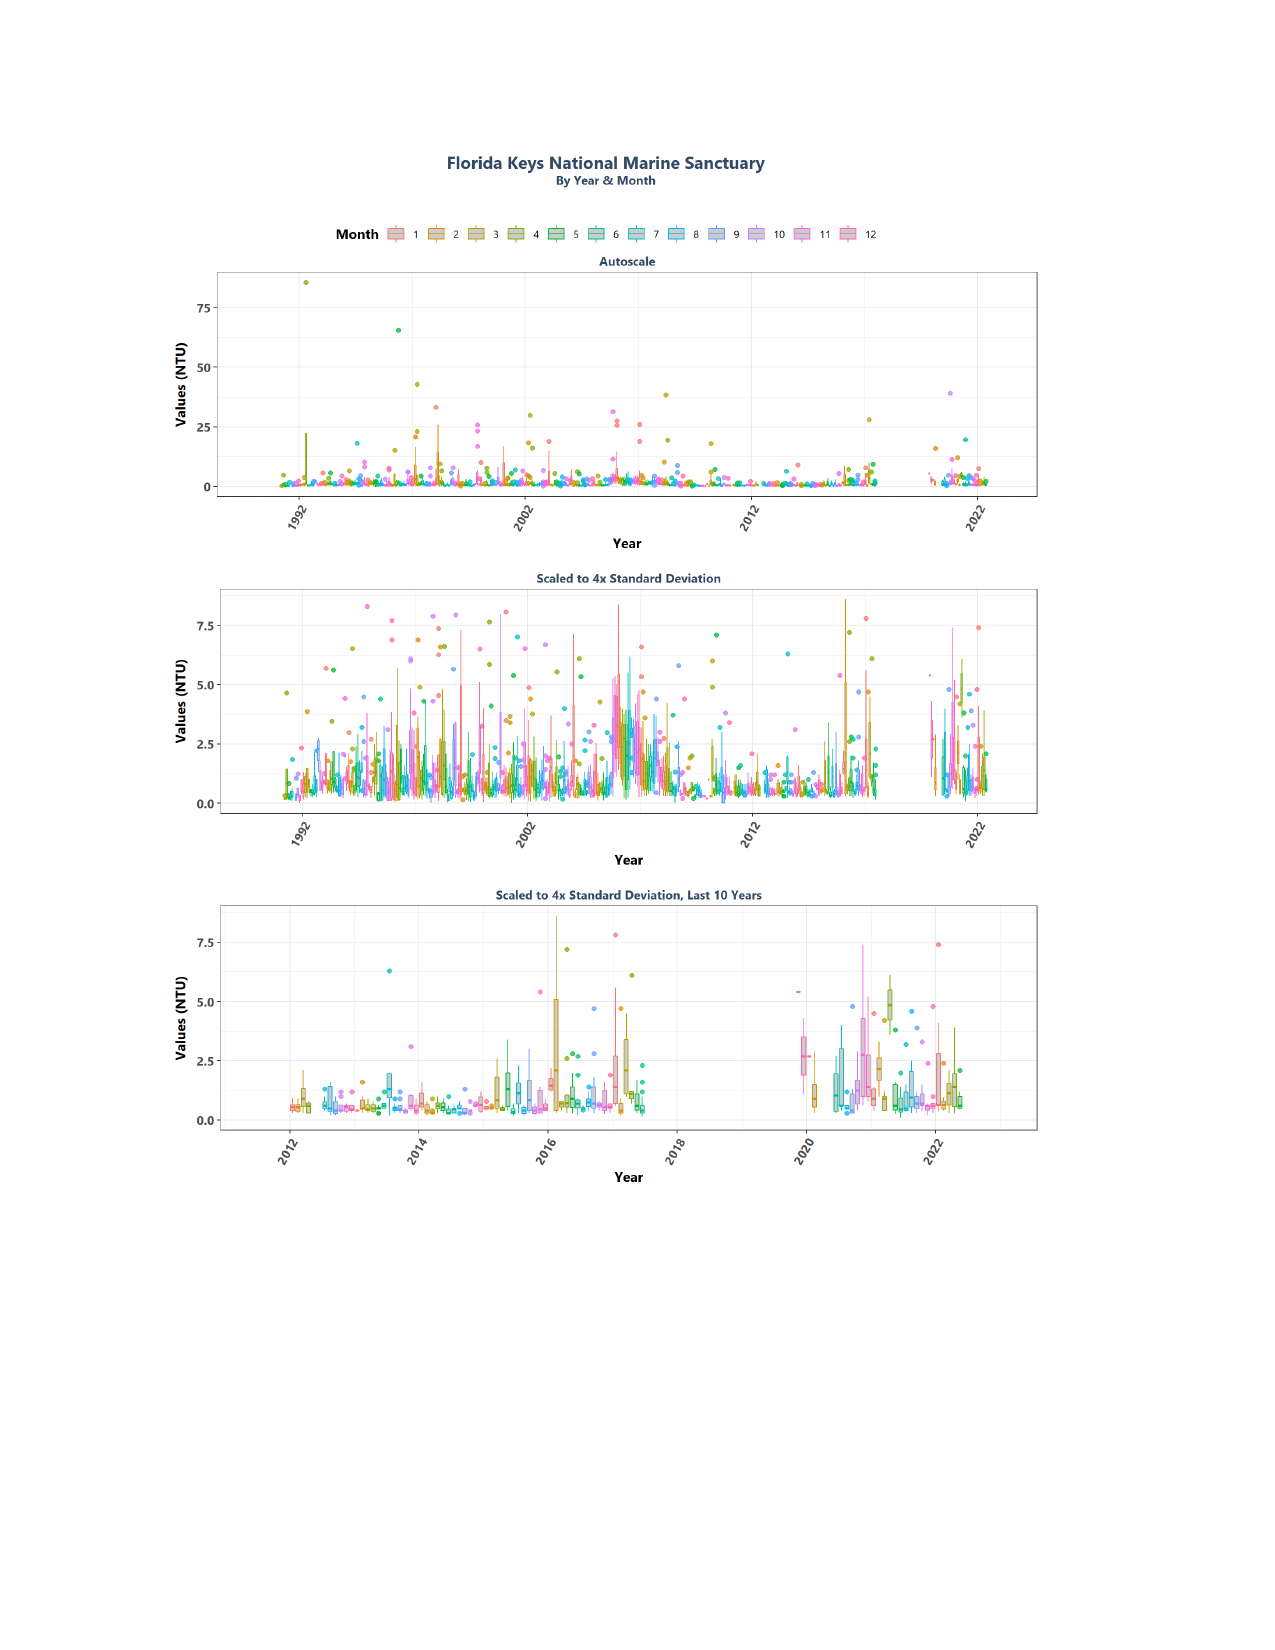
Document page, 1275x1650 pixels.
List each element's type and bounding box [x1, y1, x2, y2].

picture [168, 150, 1044, 1200]
